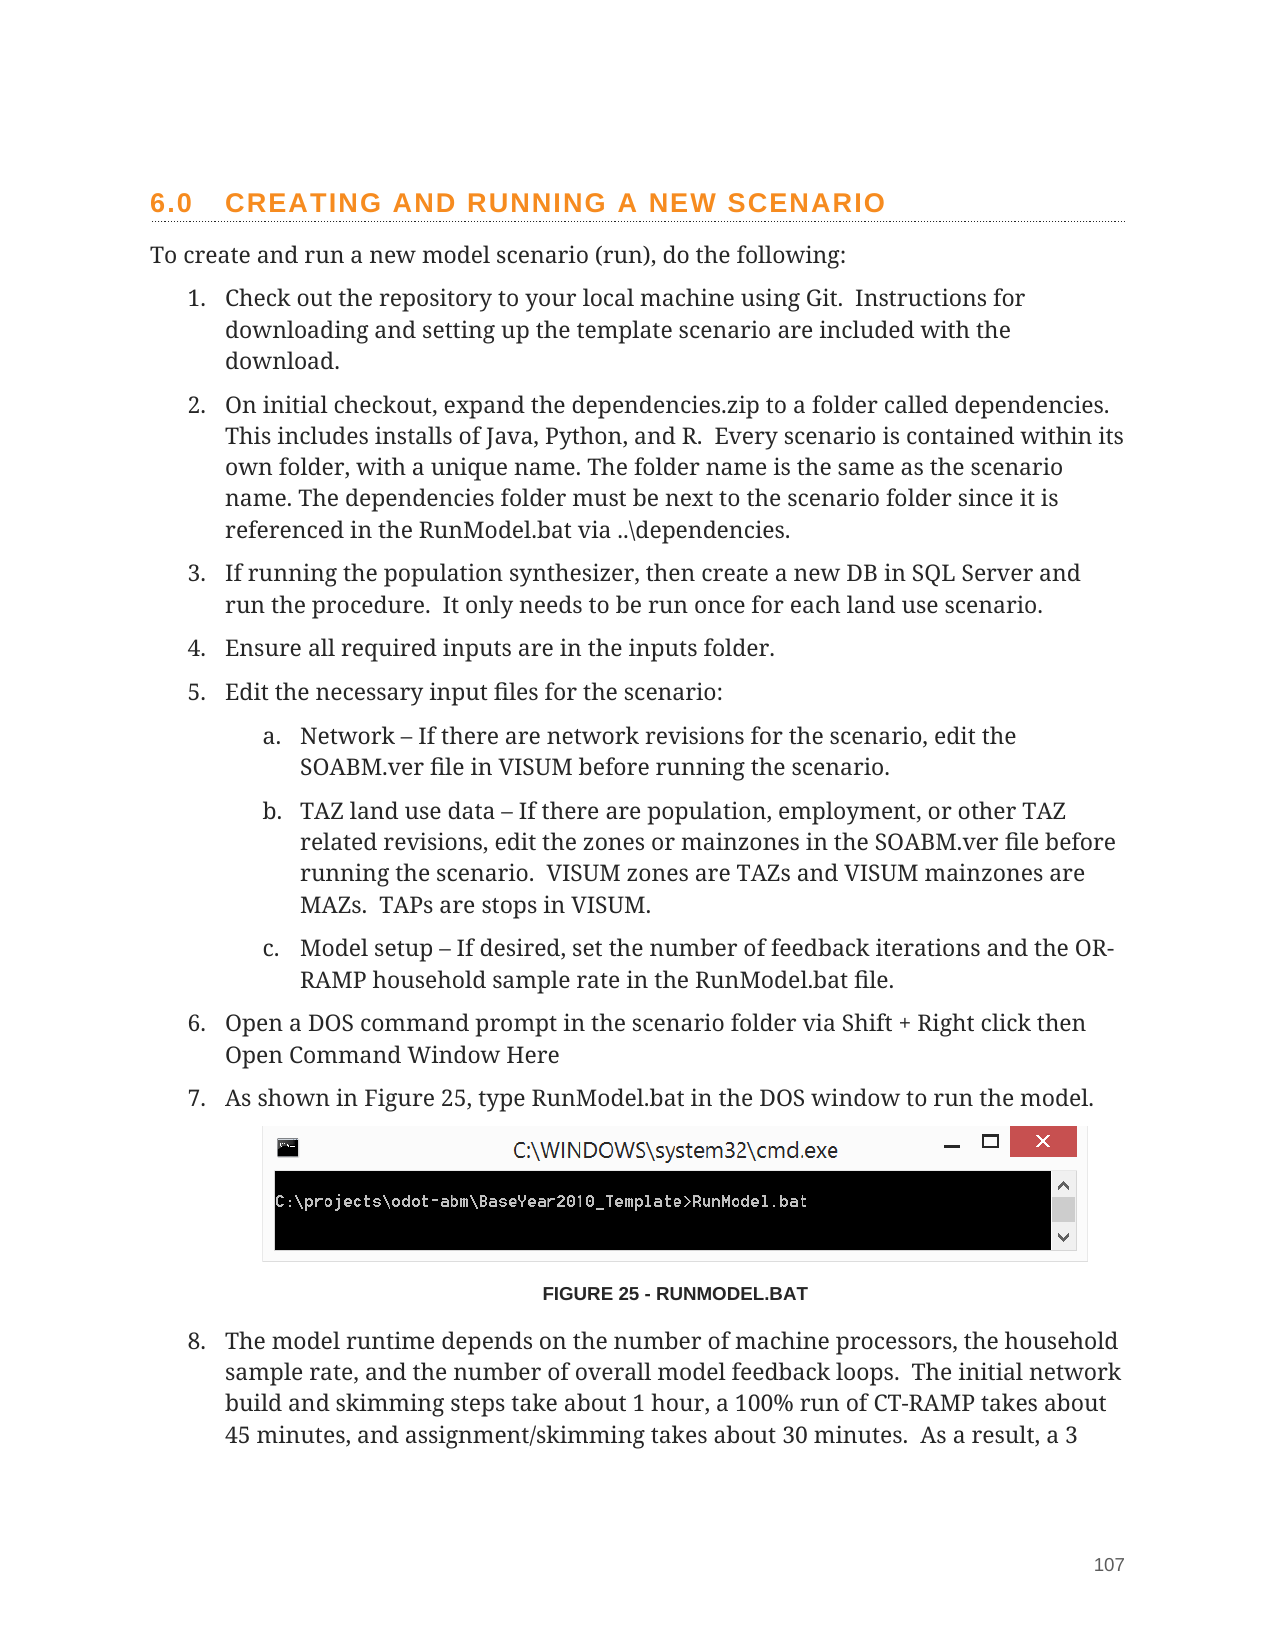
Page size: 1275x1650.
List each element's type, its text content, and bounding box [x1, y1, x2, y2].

list Edit the necessary input files for the scenario: [187, 676, 1125, 707]
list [187, 1325, 1125, 1450]
list TAZ land use data – If there are population, employment, or other TAZ related revisions, edit the zones or mainzones in the SOABM.ver file before running the scenario. VISUM zones are TAZs and VISUM mainzones are MAZs. TAPs are stops in VISUM. [262, 795, 1125, 920]
list Model setup – If desired, set the number of feedback iterations and the OR-RAMP household sample rate in the RunModel.bat file. [262, 932, 1125, 995]
list Ensure all required inputs are in the inputs folder. [187, 632, 1125, 663]
subtitle Creating and Running a New Scenario [150, 187, 1125, 222]
text Figure 25 - RunModel.Bat [150, 1282, 1125, 1304]
list Check out the repository to your local machine using Git. Instructions for downloading and setting up the template scenario are included with the download. [187, 282, 1125, 376]
list If running the population synthesizer, then create a new DB in SQL Server and run the procedure. It only needs to be run once for each land use scenario. [187, 557, 1125, 620]
text To create and run a new model scenario (run), do the following: [150, 238, 1125, 270]
list Network – If there are network revisions for the scenario, edit the SOABM.ver file in VISUM before running the scenario. [262, 720, 1125, 782]
list As shown in Figure 25, type RunModel.bat in the DOS window to run the model. [187, 1082, 1125, 1113]
list On initial checkout, expand the dependencies.zip to a folder called dependencies. This includes installs of Java, Python, and R. Every scenario is contained within its own folder, with a unique name. The folder name is the same as the scenario name. The dependencies folder must be next to the scenario folder since it is referenced in the RunModel.bat via ..\dependencies. [187, 388, 1125, 545]
picture [262, 1126, 1088, 1262]
list Open a DOS command prompt in the scenario folder via Shift + Right click then Open Command Window Here [187, 1007, 1125, 1070]
